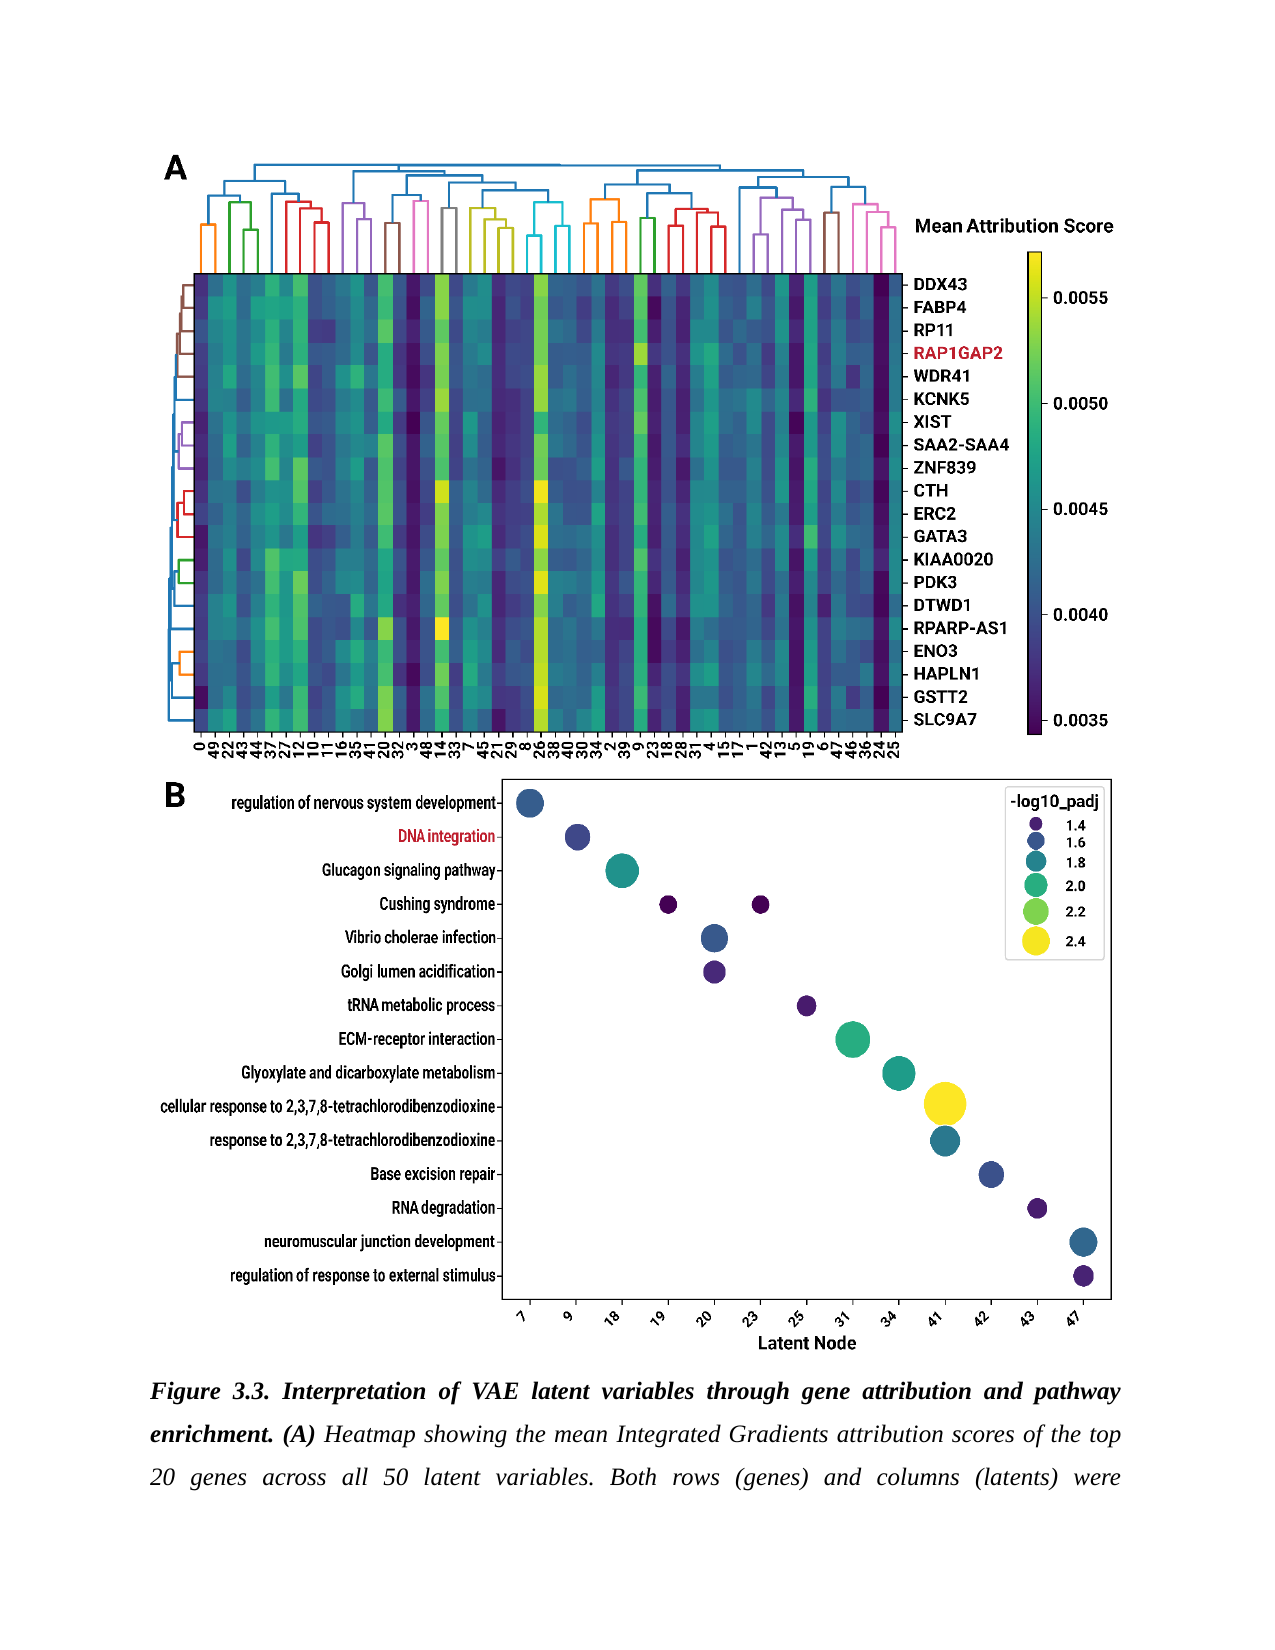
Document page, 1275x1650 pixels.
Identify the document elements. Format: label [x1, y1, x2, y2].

picture [150, 150, 1125, 1357]
text [150, 1357, 1125, 1491]
